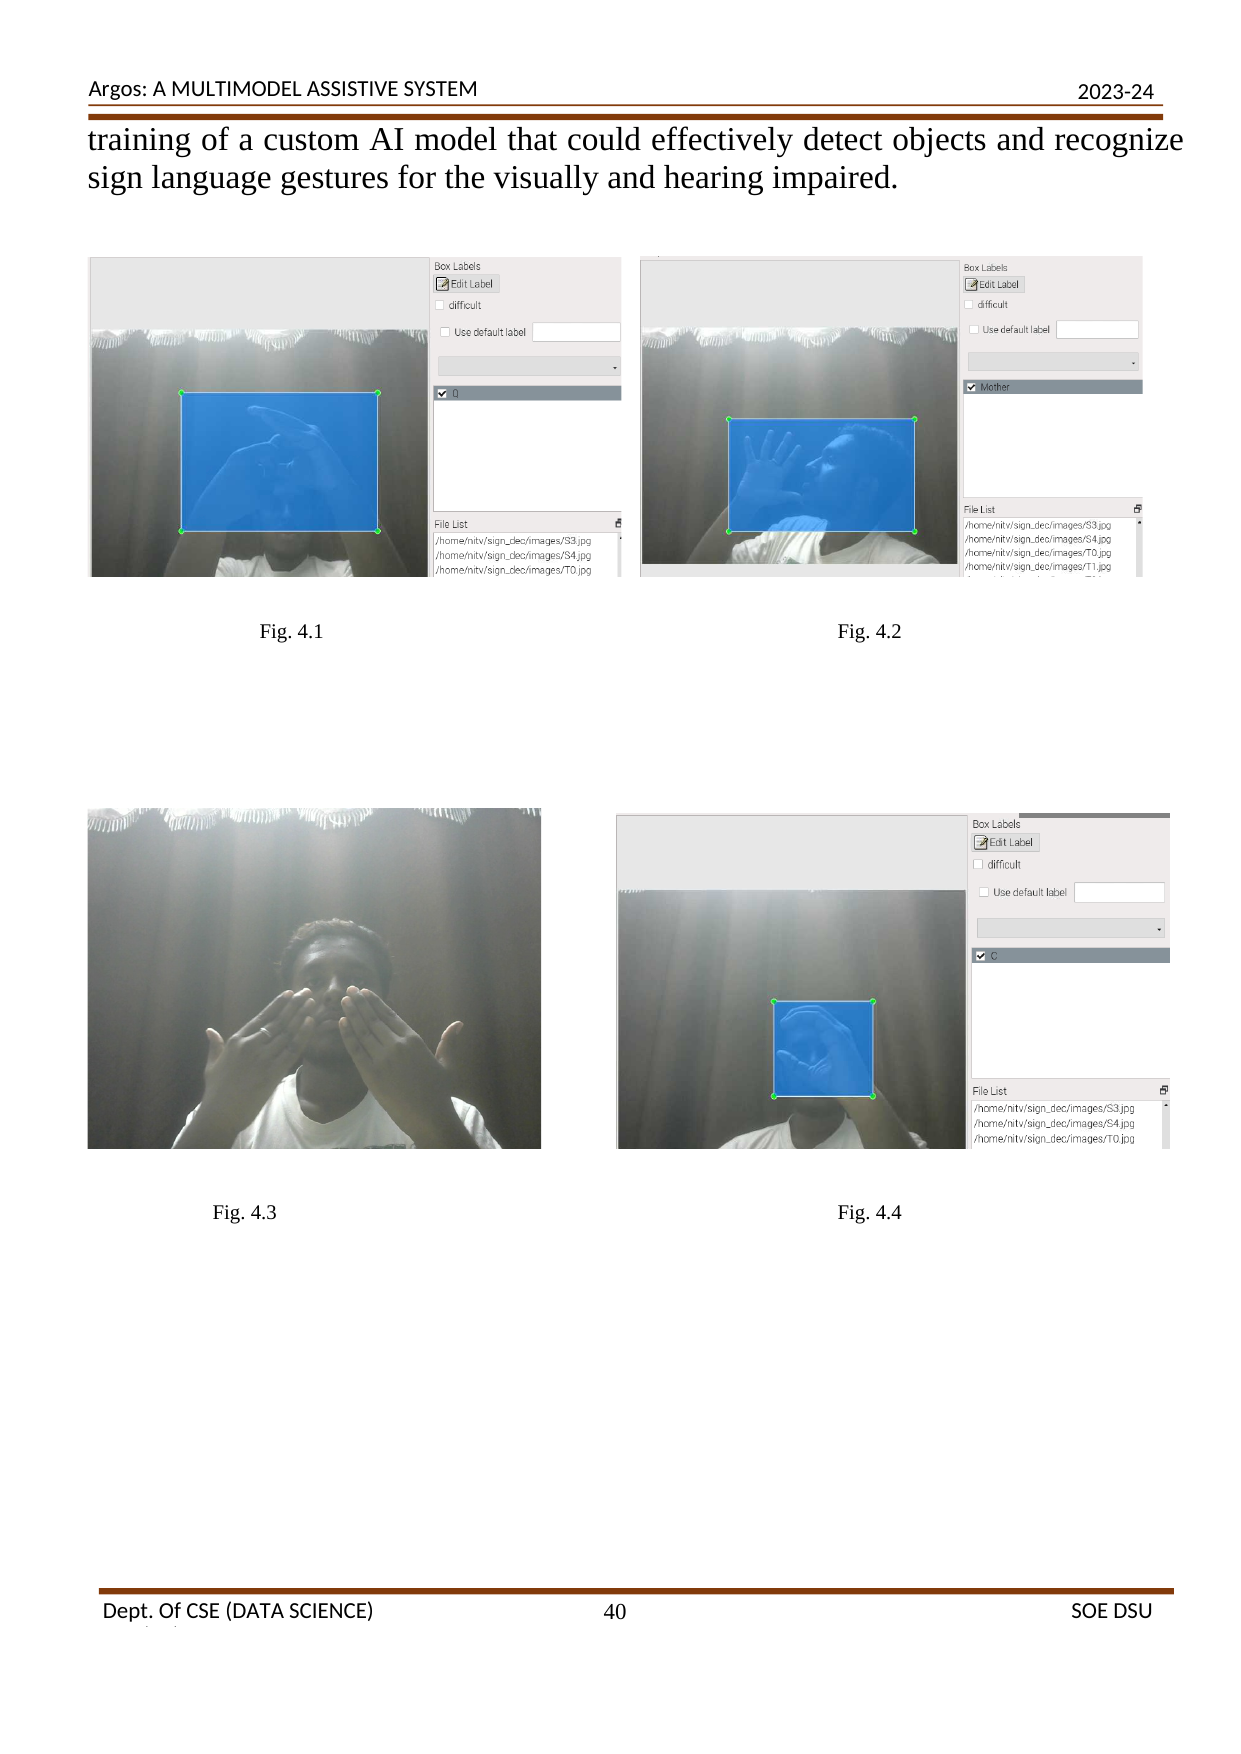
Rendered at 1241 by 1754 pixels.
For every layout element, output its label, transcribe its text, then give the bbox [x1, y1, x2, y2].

picture [87, 257, 622, 577]
subtitle Fig. 4.3 Fig. 4.4 [150, 1200, 1186, 1224]
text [87, 119, 1186, 195]
subtitle Fig. 4.1 Fig. 4.2 [150, 619, 1186, 643]
picture [87, 808, 542, 1149]
picture [640, 256, 1143, 577]
picture [616, 813, 1170, 1149]
